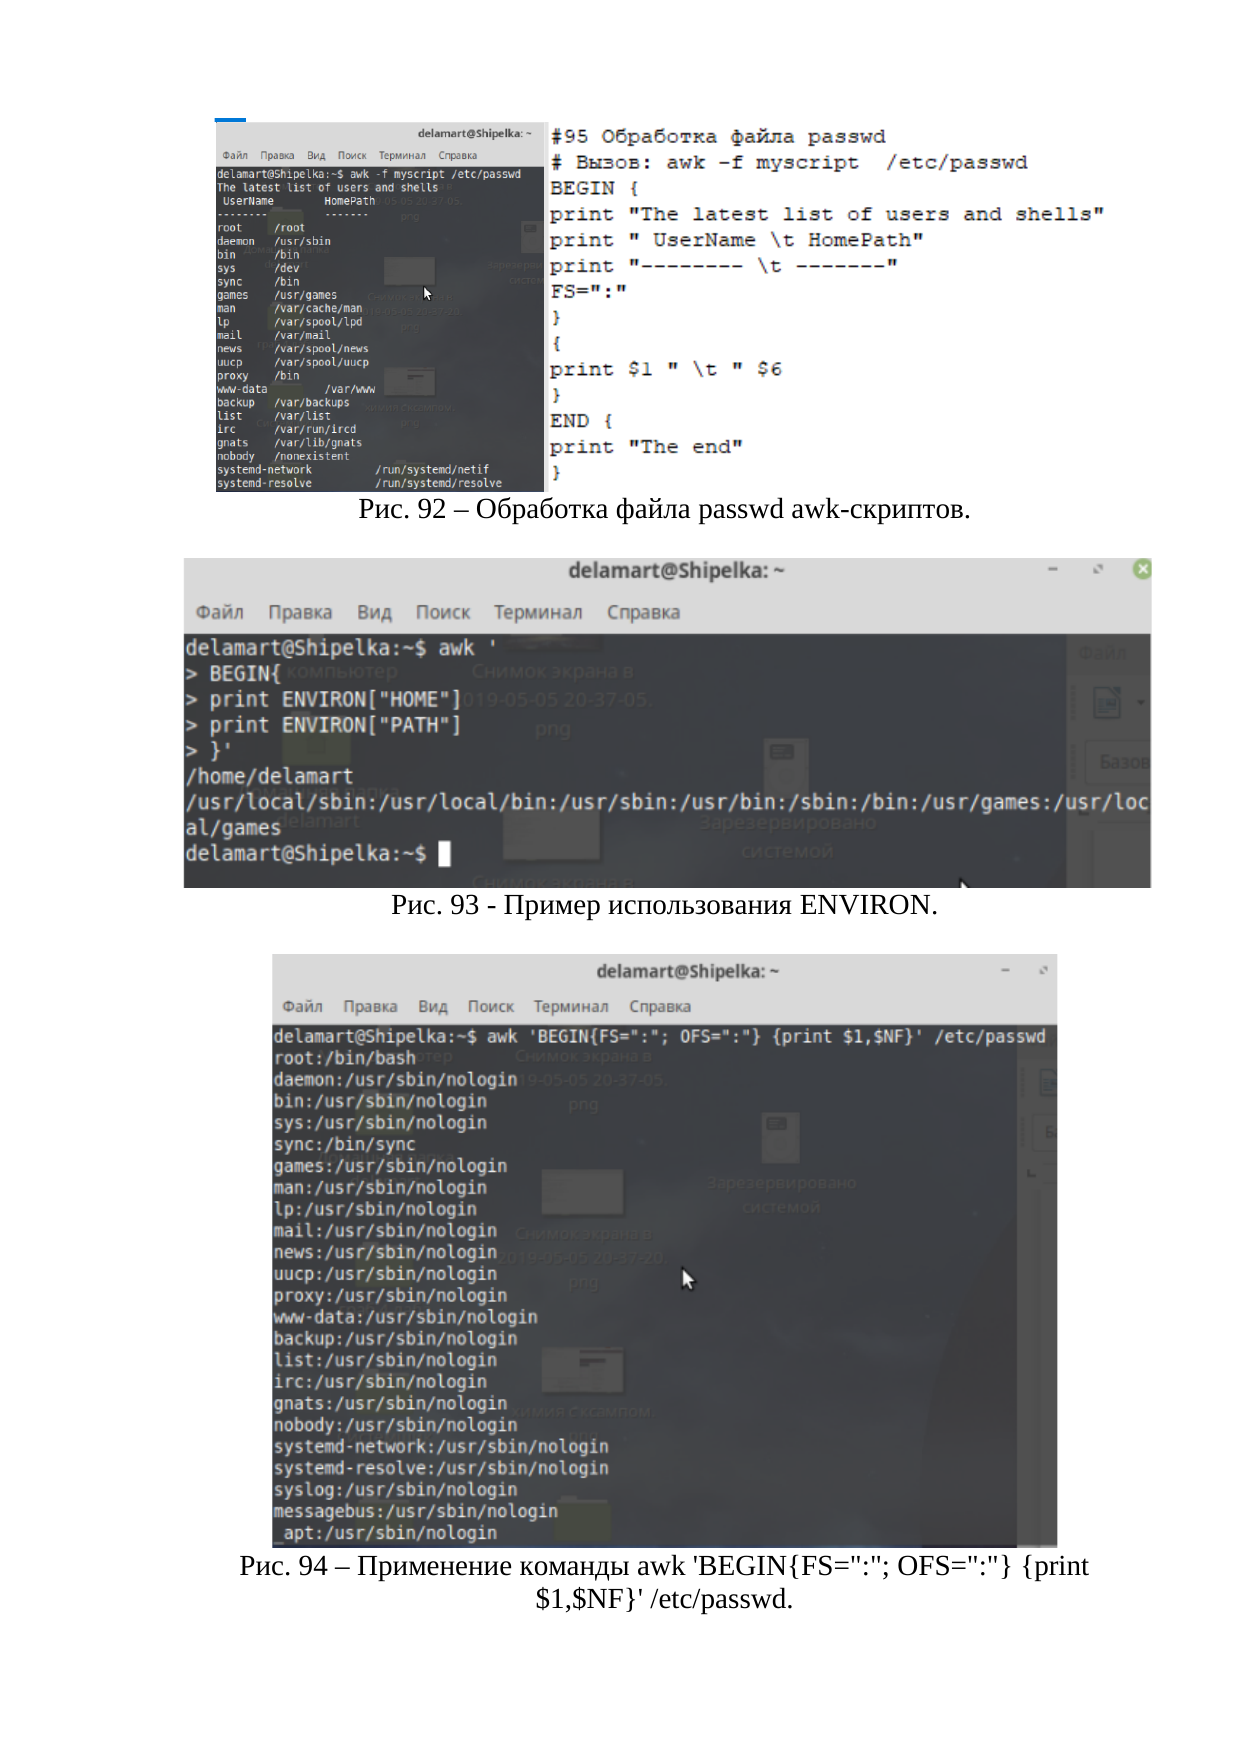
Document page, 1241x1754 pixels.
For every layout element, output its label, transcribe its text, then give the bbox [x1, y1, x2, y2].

picture [177, 558, 1152, 888]
text Рис. 94 – Применение команды awk 'BEGIN{FS=":"; OFS=":"} {print $1,$NF}' /etc/passwd. [177, 1548, 1152, 1615]
text Рис. 93 - Пример использования ENVIRON. [177, 888, 1152, 921]
picture [214, 118, 1115, 492]
text Рис. 92 – Обработка файла passwd awk-скриптов. [177, 491, 1152, 525]
picture [271, 954, 1058, 1548]
